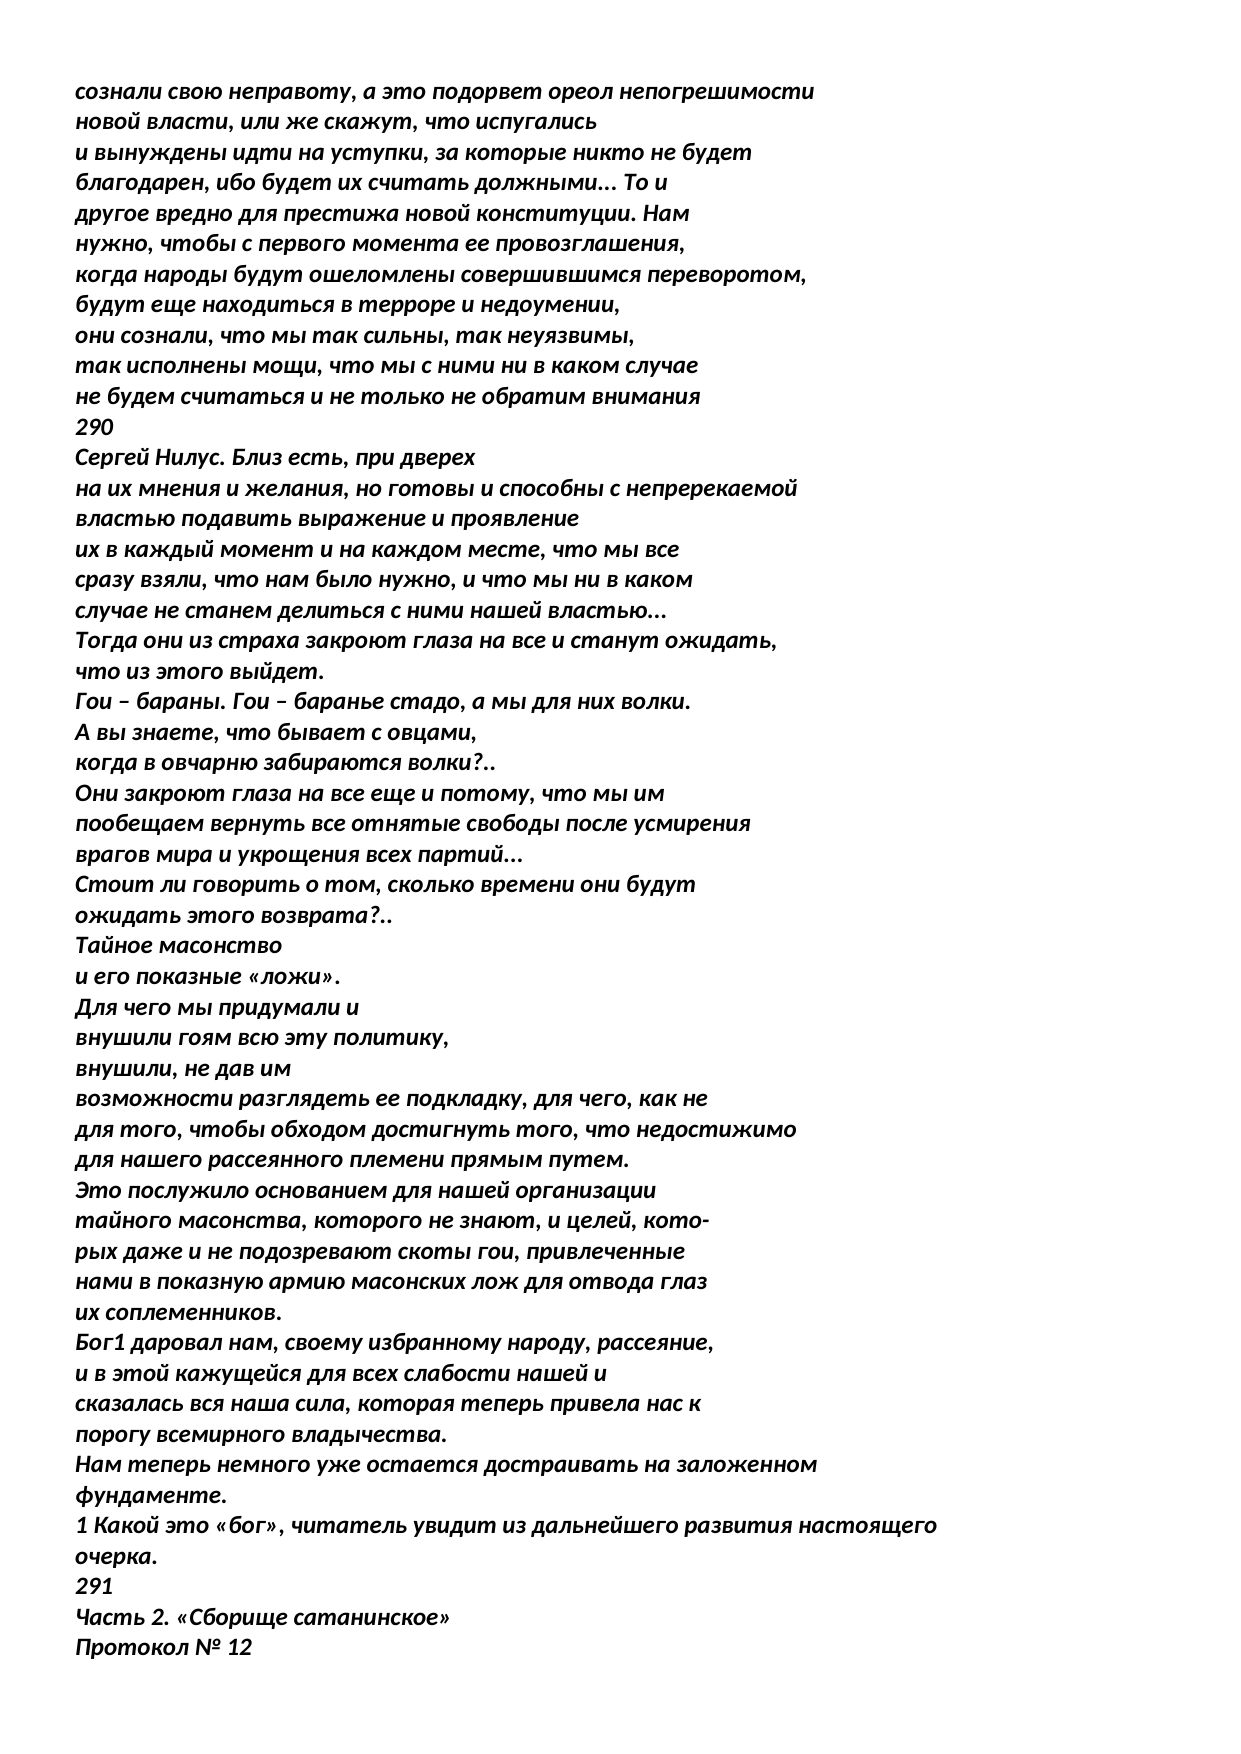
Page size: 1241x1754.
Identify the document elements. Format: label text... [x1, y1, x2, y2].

text на их мнения и желания, но готовы и способны с непререкаемой [75, 472, 1165, 502]
text Стоит ли говорить о том, сколько времени они будут [75, 868, 1165, 899]
text рых даже и не подозревают скоты гои, привлеченные [75, 1235, 1165, 1265]
text Бог1 даровал нам, своему избранному народу, рассеяние, [75, 1326, 1165, 1357]
text внушили, не дав им [75, 1052, 1165, 1082]
text и вынуждены идти на уступки, за которые никто не будет [75, 136, 1165, 167]
text их в каждый момент и на каждом месте, что мы все [75, 533, 1165, 563]
text так исполнены мощи, что мы с ними ни в каком случае [75, 350, 1165, 380]
text они сознали, что мы так сильны, так неуязвимы, [75, 319, 1165, 350]
text тайного масонства, которого не знают, и целей, кото- [75, 1204, 1165, 1235]
text Они закроют глаза на все еще и потому, что мы им [75, 777, 1165, 807]
text А вы знаете, что бывает с овцами, [75, 716, 1165, 746]
text Сергей Нилус. Близ есть, при дверех [75, 441, 1165, 472]
text когда в овчарню забираются волки?.. [75, 746, 1165, 777]
text сказалась вся наша сила, которая теперь привела нас к [75, 1387, 1165, 1418]
text для того, чтобы обходом достигнуть того, что недостижимо [75, 1113, 1165, 1143]
text врагов мира и укрощения всех партий... [75, 838, 1165, 868]
text и его показные «ложи». [75, 960, 1165, 991]
text что из этого выйдет. [75, 655, 1165, 685]
text для нашего рассеянного племени прямым путем. [75, 1143, 1165, 1174]
text когда народы будут ошеломлены совершившимся переворотом, [75, 258, 1165, 289]
text внушили гоям всю эту политику, [75, 1021, 1165, 1052]
text 291 [75, 1571, 1165, 1601]
text Гои – бараны. Гои – баранье стадо, а мы для них волки. [75, 685, 1165, 716]
text властью подавить выражение и проявление [75, 502, 1165, 533]
text сразу взяли, что нам было нужно, и что мы ни в каком [75, 563, 1165, 594]
text порогу всемирного владычества. [75, 1418, 1165, 1448]
text другое вредно для престижа новой конституции. Нам [75, 197, 1165, 228]
text Протокол № 12 [75, 1632, 1165, 1662]
text 290 [75, 411, 1165, 441]
text пообещаем вернуть все отнятые свободы после усмирения [75, 807, 1165, 838]
text Часть 2. «Сборище сатанинское» [75, 1601, 1165, 1632]
text очерка. [75, 1540, 1165, 1571]
text не будем считаться и не только не обратим внимания [75, 380, 1165, 411]
text и в этой кажущейся для всех слабости нашей и [75, 1357, 1165, 1387]
text Тогда они из страха закроют глаза на все и станут ожидать, [75, 624, 1165, 655]
text Тайное масонство [75, 929, 1165, 960]
text нужно, чтобы с первого момента ее провозглашения, [75, 228, 1165, 258]
text благодарен, ибо будет их считать должными... То и [75, 167, 1165, 197]
text Для чего мы придумали и [75, 991, 1165, 1021]
text возможности разглядеть ее подкладку, для чего, как не [75, 1082, 1165, 1113]
text их соплеменников. [75, 1296, 1165, 1326]
text сознали свою неправоту, а это подорвет ореол непогрешимости [75, 75, 1165, 106]
text нами в показную армию масонских лож для отвода глаз [75, 1265, 1165, 1296]
text Нам теперь немного уже остается достраивать на заложенном [75, 1448, 1165, 1479]
text Это послужило основанием для нашей организации [75, 1174, 1165, 1204]
text фундаменте. [75, 1479, 1165, 1509]
text будут еще находиться в терроре и недоумении, [75, 289, 1165, 319]
text 1 Какой это «бог», читатель увидит из дальнейшего развития настоящего [75, 1509, 1165, 1540]
text новой власти, или же скажут, что испугались [75, 106, 1165, 136]
text ожидать этого возврата?.. [75, 899, 1165, 929]
text случае не станем делиться с ними нашей властью... [75, 594, 1165, 624]
